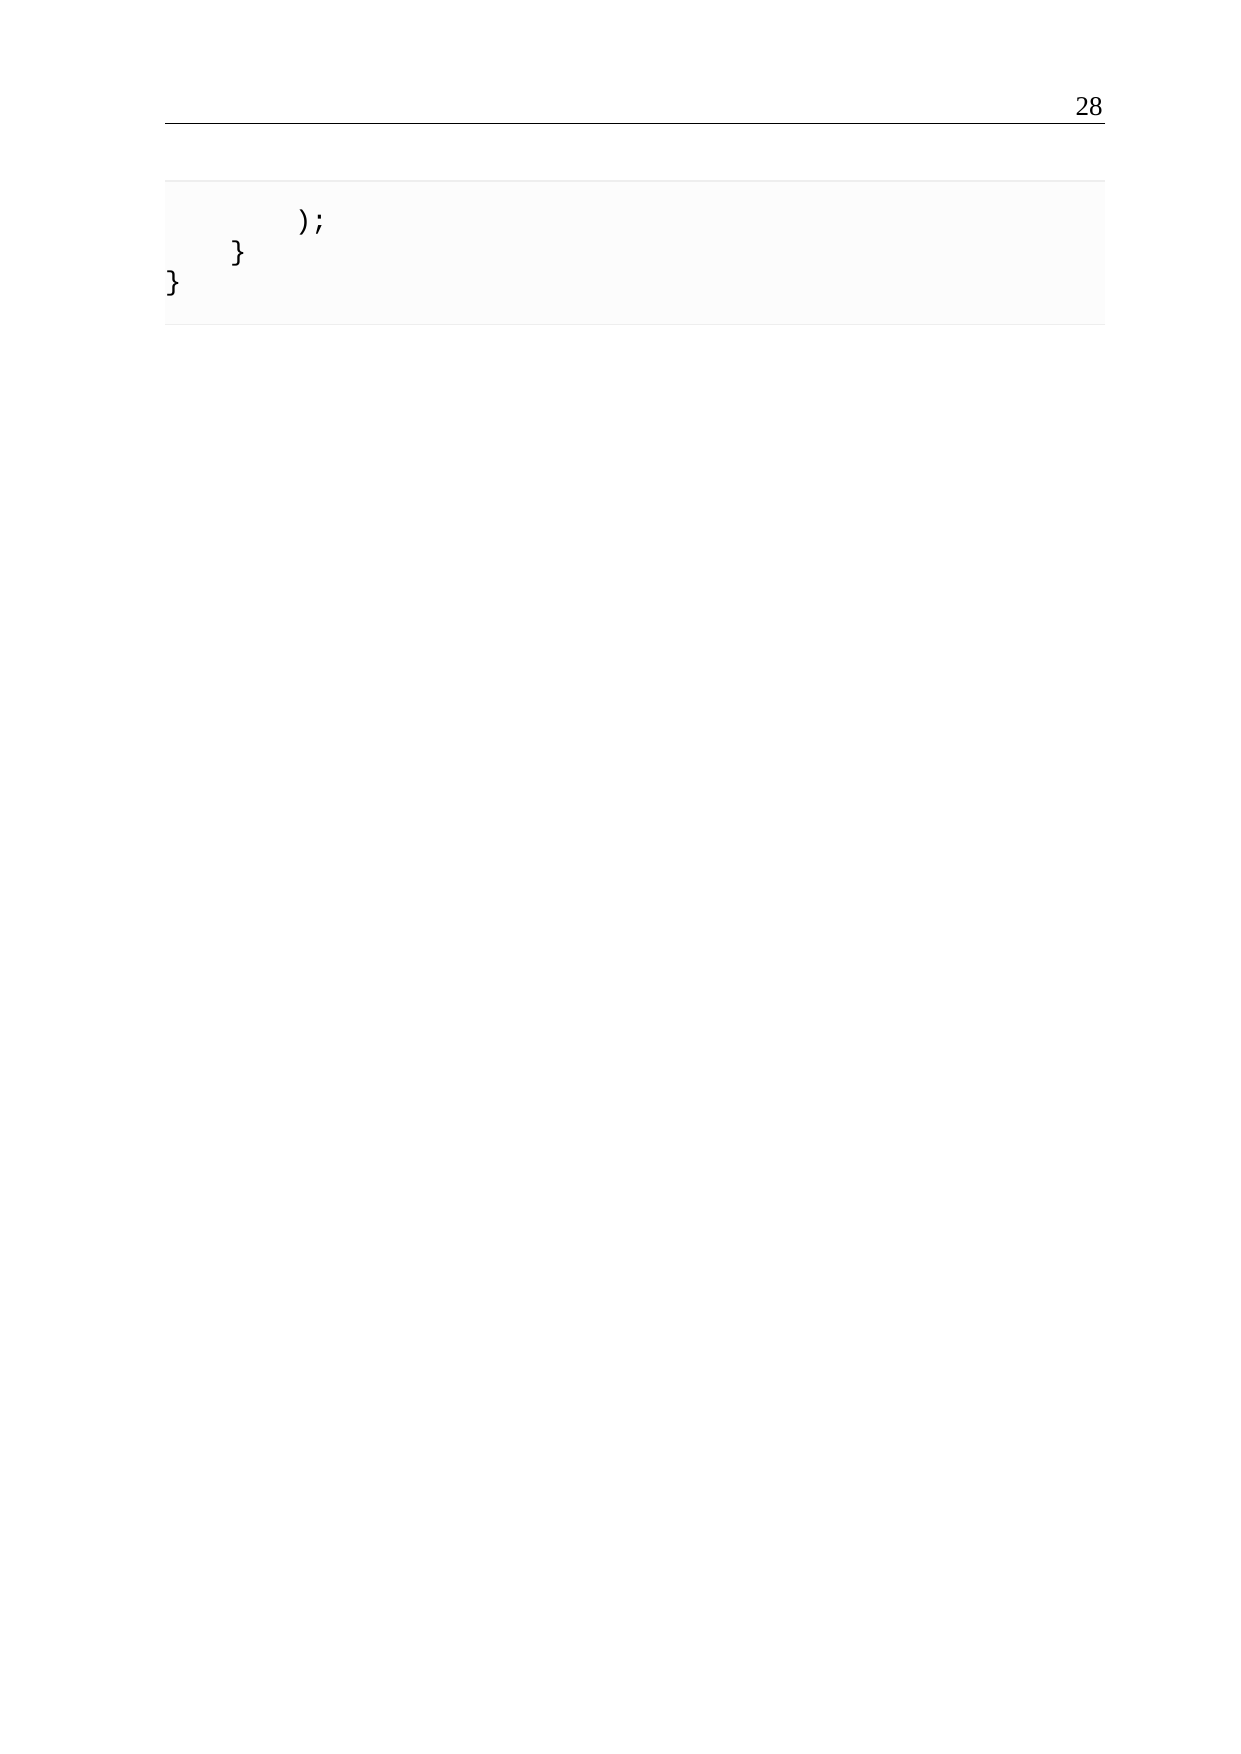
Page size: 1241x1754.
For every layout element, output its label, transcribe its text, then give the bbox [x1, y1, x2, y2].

text } [165, 241, 1105, 324]
text ); [165, 182, 1105, 237]
